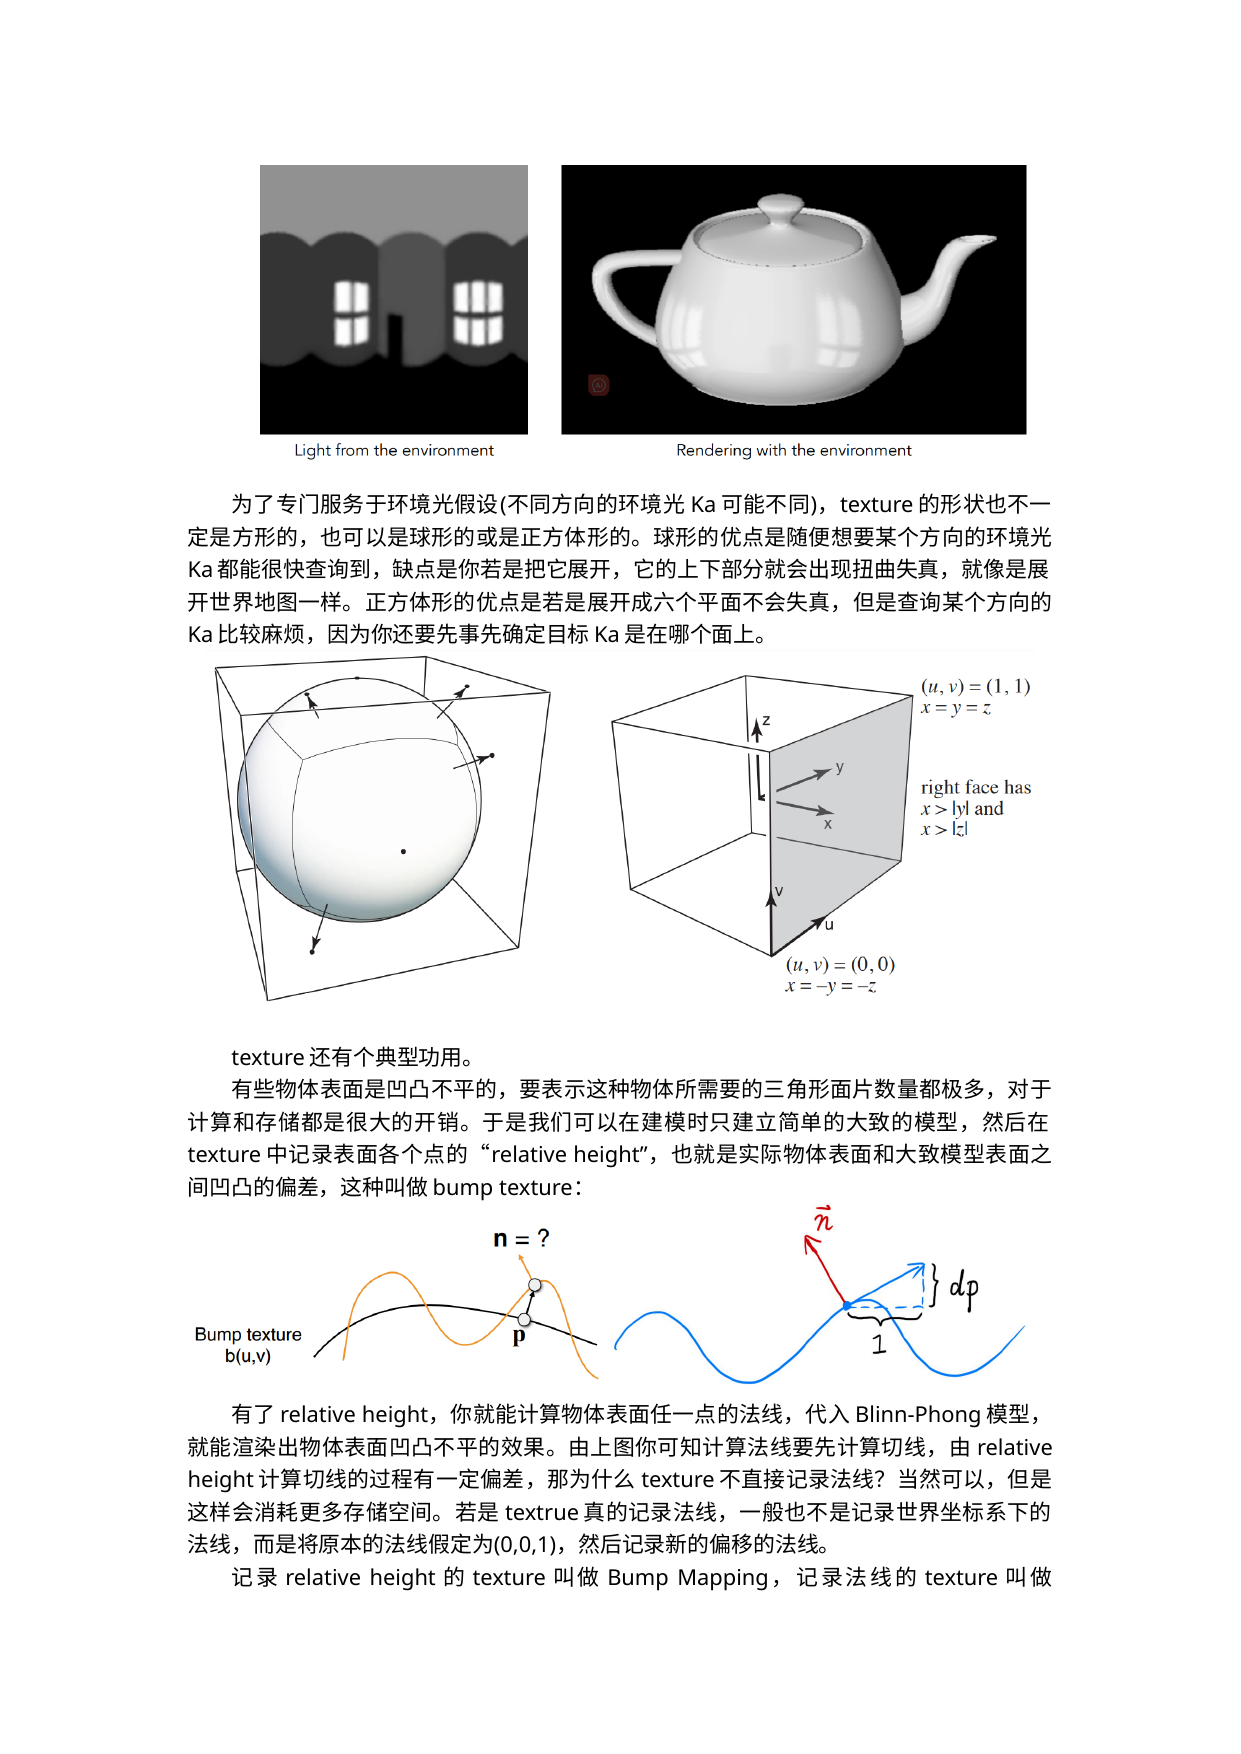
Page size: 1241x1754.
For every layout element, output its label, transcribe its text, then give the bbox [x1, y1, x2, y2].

text 有些物体表面是凹凸不平的，要表示这种物体所需要的三角形面片数量都极多，对于计算和存储都是很大的开销。于是我们可以在建模时只建立简单的大致的模型，然后在texture中记录表面各个点的“relative height”，也就是实际物体表面和大致模型表面之间凹凸的偏差，这种叫做bump texture： [187, 1072, 1053, 1202]
picture [187, 1202, 1027, 1385]
picture [256, 162, 1028, 461]
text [187, 1559, 1053, 1592]
picture [205, 649, 1035, 1009]
text texture还有个典型功用。 [187, 1039, 1053, 1072]
text 有了relative height，你就能计算物体表面任一点的法线，代入Blinn-Phong模型，就能渲染出物体表面凹凸不平的效果。由上图你可知计算法线要先计算切线，由relative height计算切线的过程有一定偏差，那为什么texture不直接记录法线？当然可以，但是这样会消耗更多存储空间。若是textrue真的记录法线，一般也不是记录世界坐标系下的法线，而是将原本的法线假定为(0,0,1)，然后记录新的偏移的法线。 [187, 1397, 1053, 1559]
text 为了专门服务于环境光假设(不同方向的环境光Ka可能不同)，texture的形状也不一定是方形的，也可以是球形的或是正方体形的。球形的优点是随便想要某个方向的环境光Ka都能很快查询到，缺点是你若是把它展开，它的上下部分就会出现扭曲失真，就像是展开世界地图一样。正方体形的优点是若是展开成六个平面不会失真，但是查询某个方向的Ka比较麻烦，因为你还要先事先确定目标Ka是在哪个面上。 [187, 487, 1053, 649]
